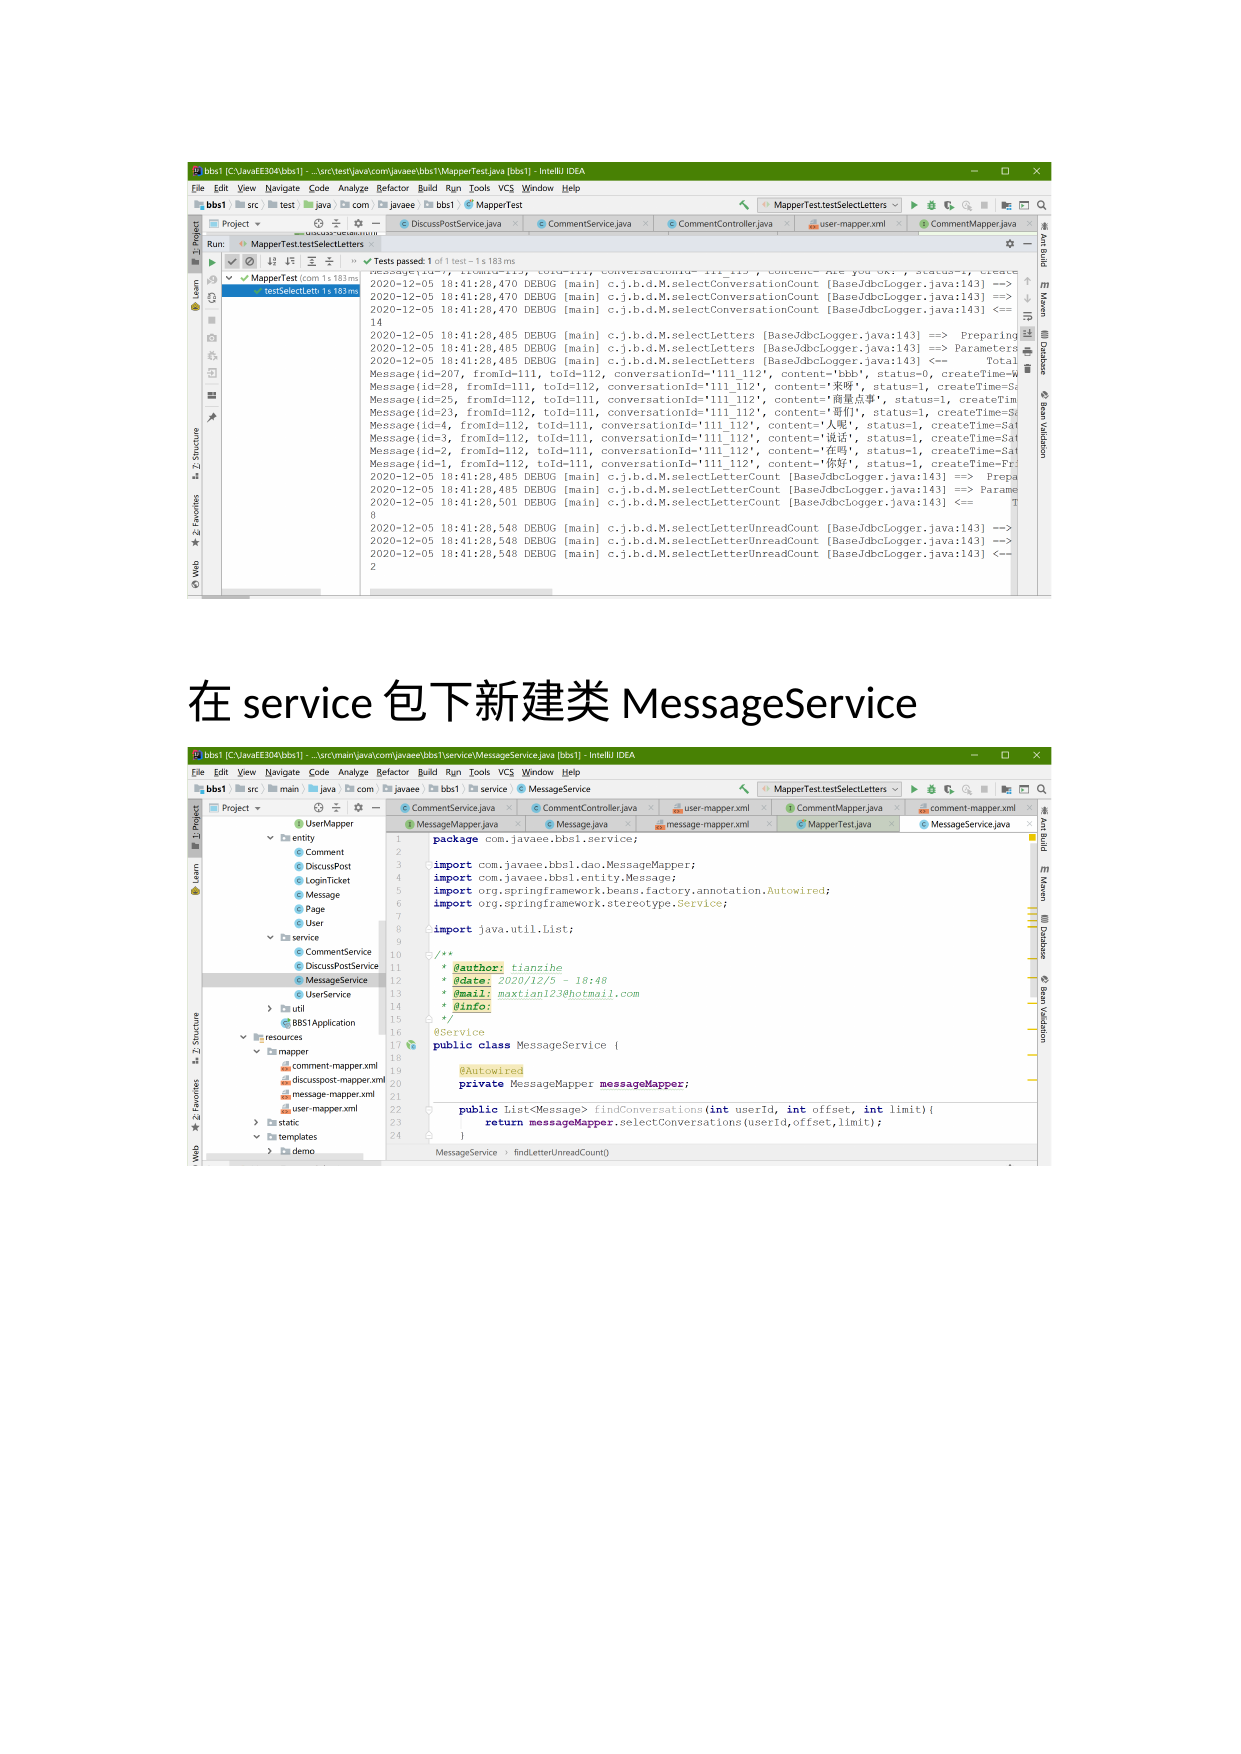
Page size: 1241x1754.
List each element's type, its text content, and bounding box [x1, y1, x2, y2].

picture [187, 747, 1052, 1166]
picture [187, 162, 1052, 599]
text 在service包下新建类MessageService [187, 649, 1053, 747]
